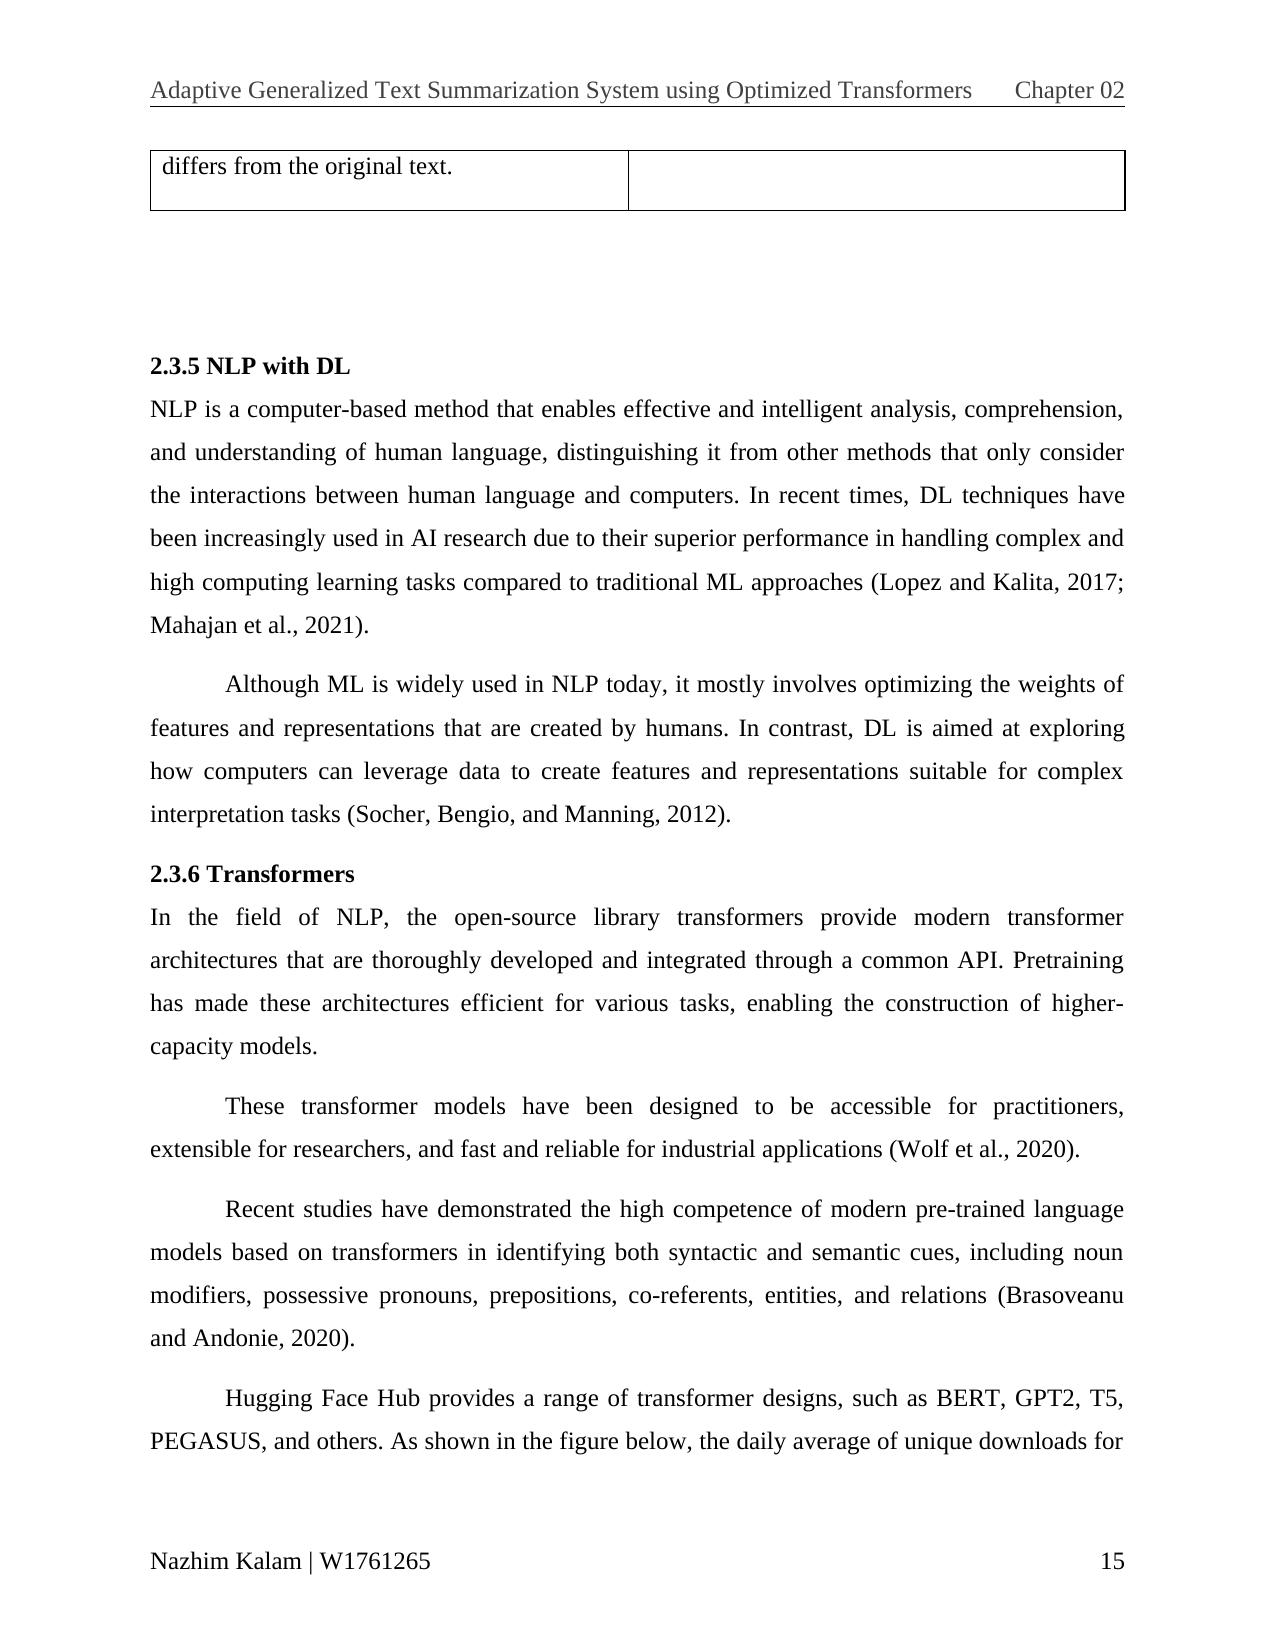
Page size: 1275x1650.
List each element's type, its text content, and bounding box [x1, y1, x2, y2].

text In the field of NLP, the open-source library transformers provide modern transformer architectures that are thoroughly developed and integrated through a common API. Pretraining has made these architectures efficient for various tasks, enabling the construction of higher-capacity models. [150, 902, 1125, 1060]
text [150, 1383, 1125, 1455]
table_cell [629, 151, 1124, 209]
text Recent studies have demonstrated the high competence of modern pre-trained language models based on transformers in identifying both syntactic and semantic cues, including noun modifiers, possessive pronouns, prepositions, co-referents, entities, and relations (Brasoveanu and Andonie, 2020). [150, 1194, 1125, 1352]
subtitle 2.3.6 Transformers [150, 859, 1125, 887]
text NLP is a computer-based method that enables effective and intelligent analysis, comprehension, and understanding of human language, distinguishing it from other methods that only consider the interactions between human language and computers. In recent times, DL techniques have been increasingly used in AI research due to their superior performance in handling complex and high computing learning tasks compared to traditional ML approaches (Lopez and Kalita, 2017; Mahajan et al., 2021). [150, 394, 1125, 638]
text Although ML is widely used in NLP today, it mostly involves optimizing the weights of features and representations that are created by humans. In contrast, DL is aimed at exploring how computers can leverage data to create features and representations suitable for complex interpretation tasks (Socher, Bengio, and Manning, 2012). [150, 669, 1125, 828]
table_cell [151, 151, 628, 209]
subtitle 2.3.5 NLP with DL [150, 351, 1125, 380]
text These transformer models have been designed to be accessible for practitioners, extensible for researchers, and fast and reliable for industrial applications (Wolf et al., 2020). [150, 1091, 1125, 1163]
